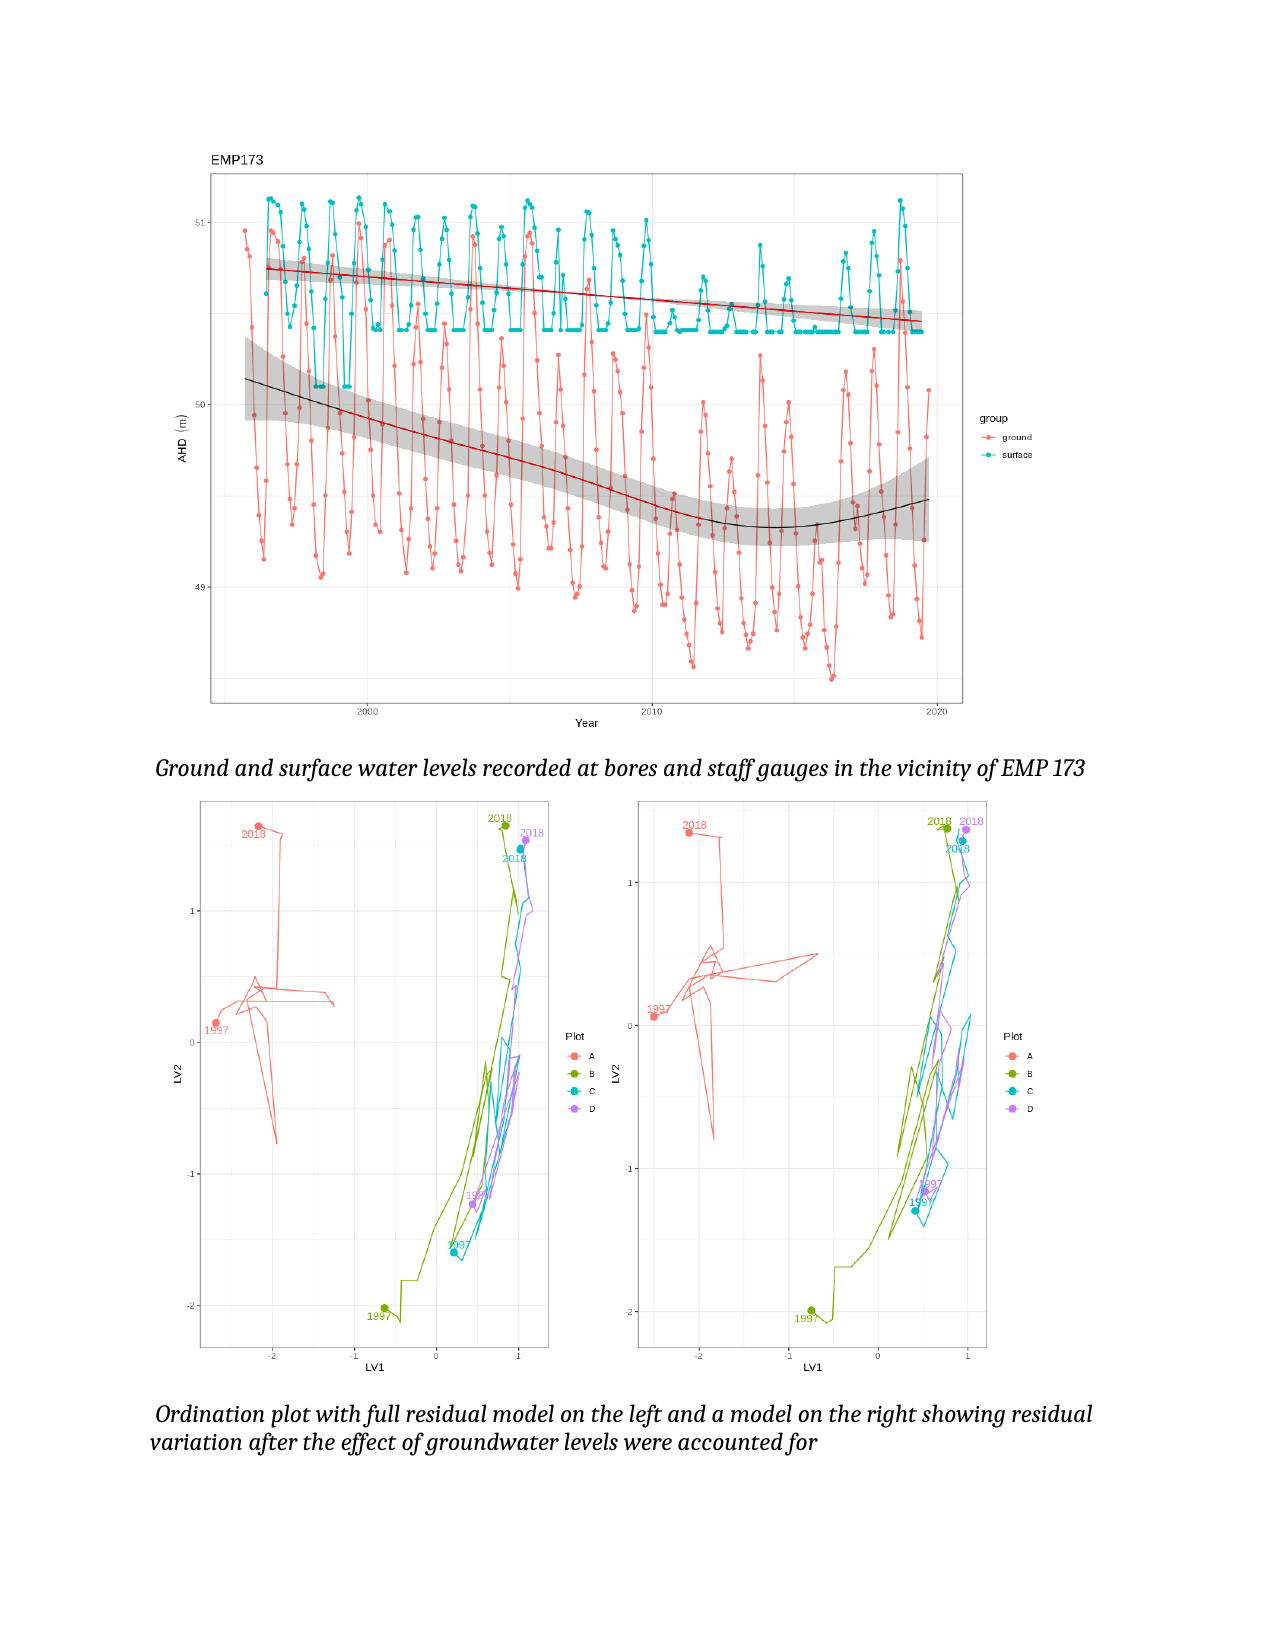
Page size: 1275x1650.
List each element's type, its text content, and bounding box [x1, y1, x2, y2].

picture [168, 150, 1044, 734]
text Ordination plot with full residual model on the left and a model on the right showing residual variation after the effect of groundwater levels were accounted for [150, 1399, 1125, 1457]
text Ground and surface water levels recorded at bores and staff gauges in the vicinity of EMP 173 [150, 754, 1125, 783]
picture [168, 795, 1044, 1379]
